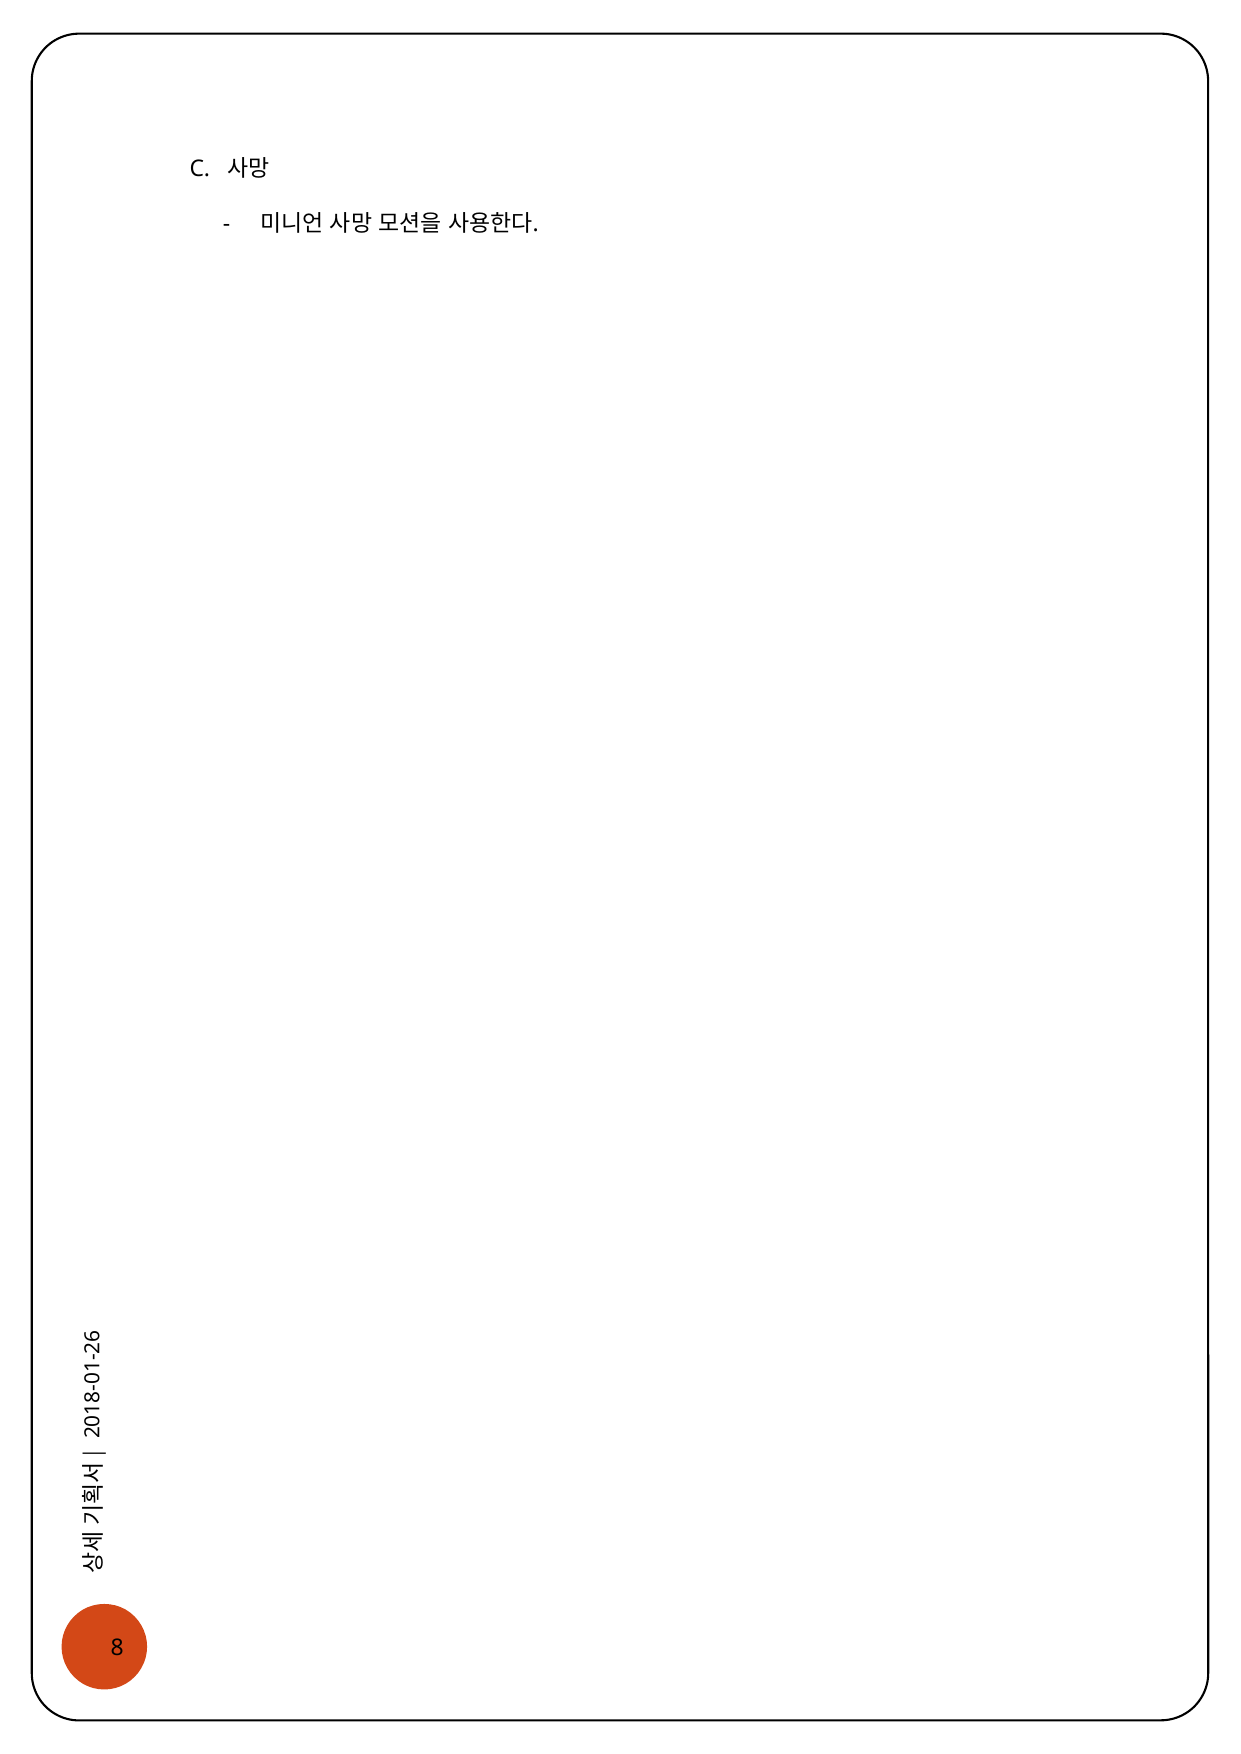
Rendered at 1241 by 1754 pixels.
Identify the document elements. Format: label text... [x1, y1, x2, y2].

list 미니언 사망 모션을 사용한다. [223, 205, 1092, 238]
list 사망 [189, 150, 1092, 183]
